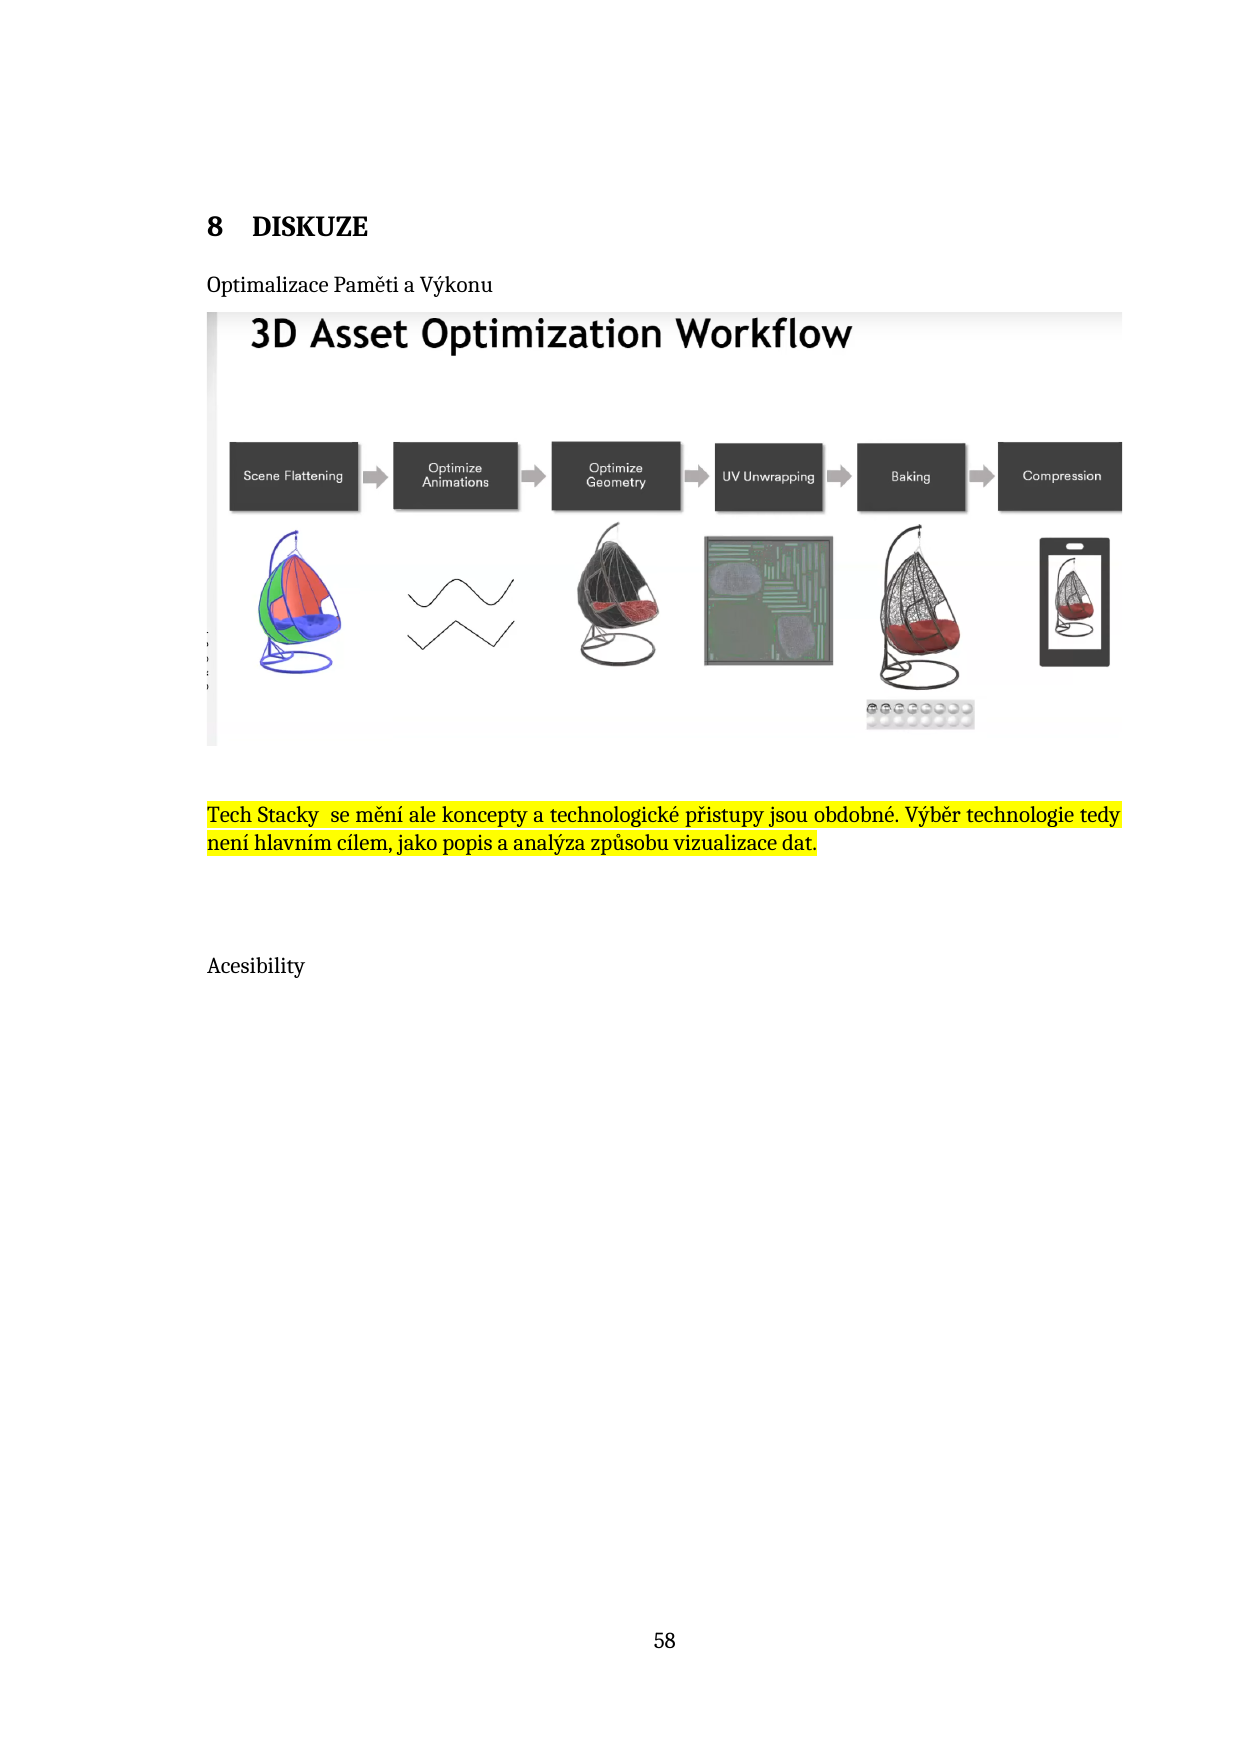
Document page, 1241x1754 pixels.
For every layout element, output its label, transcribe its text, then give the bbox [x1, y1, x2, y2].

text Acesibility [207, 953, 1122, 979]
text Tech Stacky se mění ale koncepty a technologické přistupy jsou obdobné. Výběr technologie tedy není hlavním cílem, jako popis a analýza způsobu vizualizace dat. [207, 828, 1122, 856]
subtitle DISKUZE [207, 211, 1122, 244]
picture [206, 312, 1123, 746]
text Optimalizace Paměti a Výkonu [207, 272, 1122, 298]
